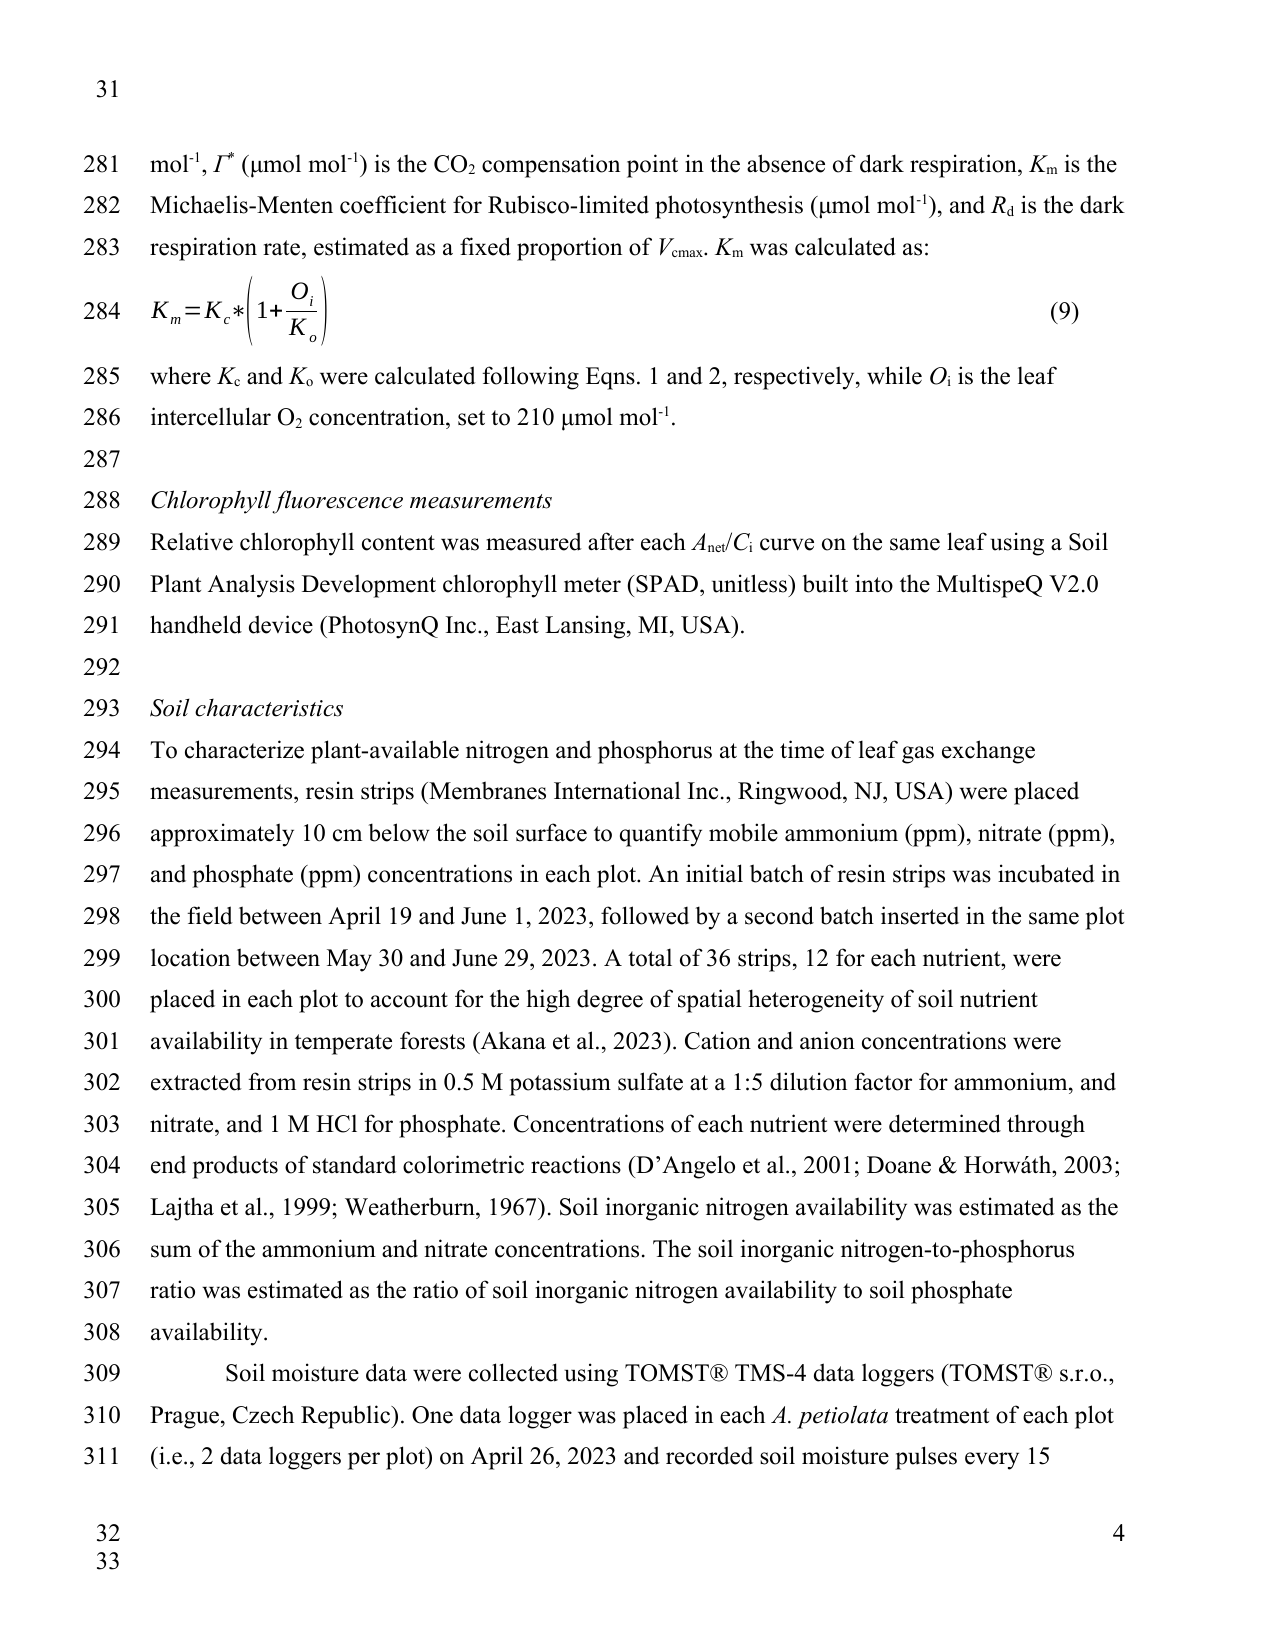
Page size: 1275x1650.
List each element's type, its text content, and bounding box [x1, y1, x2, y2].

text (9) [150, 275, 1125, 348]
text Soil characteristics [150, 694, 1125, 722]
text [150, 150, 1125, 261]
text Chlorophyll fluorescence measurements [150, 487, 1125, 514]
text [150, 1359, 1125, 1470]
text Relative chlorophyll content was measured after each Anet/Ci curve on the same leaf using a Soil Plant Analysis Development chlorophyll meter (SPAD, unitless) built into the MultispeQ V2.0 handheld device (PhotosynQ Inc., East Lansing, MI, USA). [150, 528, 1125, 639]
text where Kc and Ko were calculated following Eqns. 1 and 2, respectively, while Oi is the leaf intercellular O2 concentration, set to 210 μmol mol-1. [150, 362, 1125, 431]
text To characterize plant-available nitrogen and phosphorus at the time of leaf gas exchange measurements, resin strips (Membranes International Inc., Ringwood, NJ, USA) were placed approximately 10 cm below the soil surface to quantify mobile ammonium (ppm), nitrate (ppm), and phosphate (ppm) concentrations in each plot. An initial batch of resin strips was incubated in the field between April 19 and June 1, 2023, followed by a second batch inserted in the same plot location between May 30 and June 29, 2023. A total of 36 strips, 12 for each nutrient, were placed in each plot to account for the high degree of spatial heterogeneity of soil nutrient availability in temperate forests . Cation and anion concentrations were extracted from resin strips in 0.5 M potassium sulfate at a 1:5 dilution factor for ammonium, and nitrate, and 1 M HCl for phosphate. Concentrations of each nutrient were determined through end products of standard colorimetric reactions . Soil inorganic nitrogen availability was estimated as the sum of the ammonium and nitrate concentrations. The soil inorganic nitrogen-to-phosphorus ratio was estimated as the ratio of soil inorganic nitrogen availability to soil phosphate availability. [150, 736, 1125, 1346]
